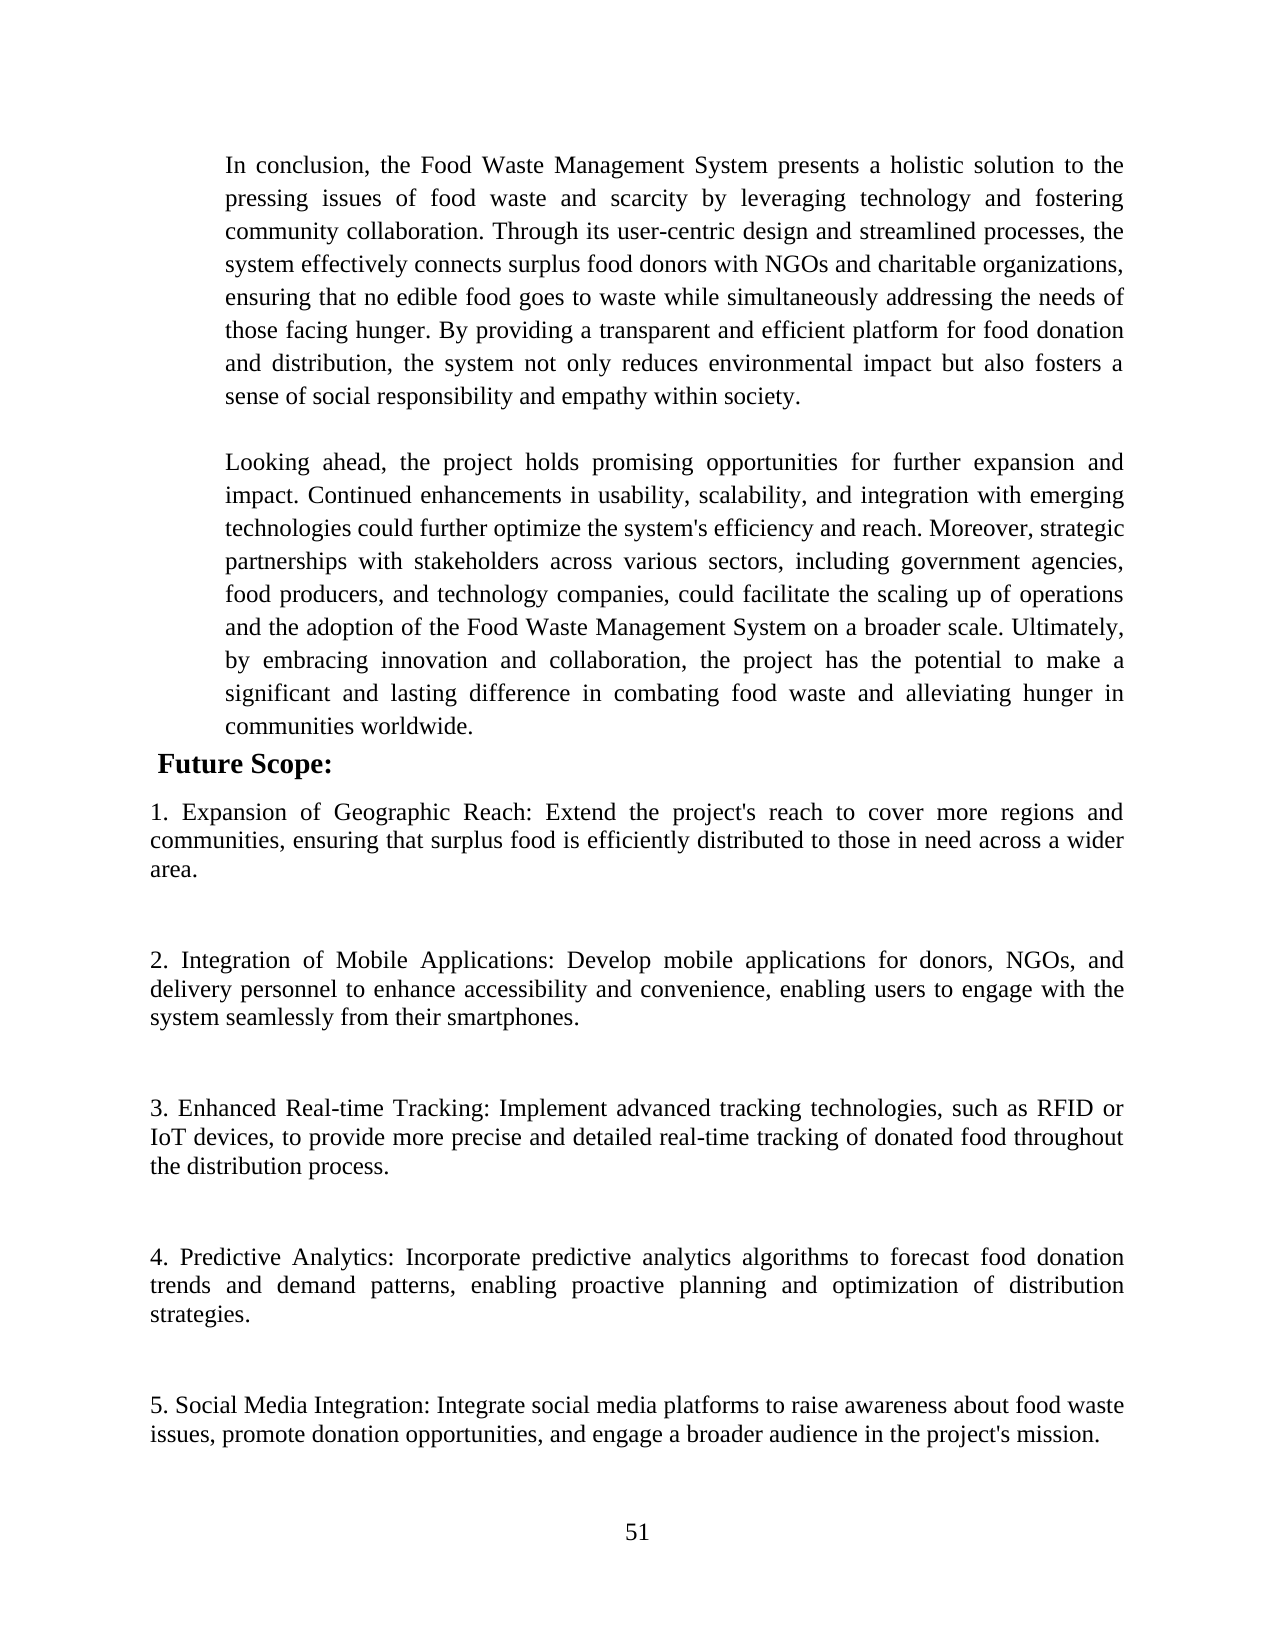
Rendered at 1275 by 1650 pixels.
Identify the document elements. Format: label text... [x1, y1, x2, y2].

text 3. Enhanced Real-time Tracking: Implement advanced tracking technologies, such as RFID or IoT devices, to provide more precise and detailed real-time tracking of donated food throughout the distribution process. [150, 1093, 1125, 1179]
text 5. Social Media Integration: Integrate social media platforms to raise awareness about food waste issues, promote donation opportunities, and engage a broader audience in the project's mission. [150, 1390, 1125, 1447]
text 1. Expansion of Geographic Reach: Extend the project's reach to cover more regions and communities, ensuring that surplus food is efficiently distributed to those in need across a wider area. [150, 797, 1125, 883]
text Looking ahead, the project holds promising opportunities for further expansion and impact. Continued enhancements in usability, scalability, and integration with emerging technologies could further optimize the system's efficiency and reach. Moreover, strategic partnerships with stakeholders across various sectors, including government agencies, food producers, and technology companies, could facilitate the scaling up of operations and the adoption of the Food Waste Management System on a broader scale. Ultimately, by embracing innovation and collaboration, the project has the potential to make a significant and lasting difference in combating food waste and alleviating hunger in communities worldwide. [225, 447, 1125, 740]
text 4. Predictive Analytics: Incorporate predictive analytics algorithms to forecast food donation trends and demand patterns, enabling proactive planning and optimization of distribution strategies. [150, 1242, 1125, 1328]
text Future Scope: [150, 746, 1125, 780]
text In conclusion, the Food Waste Management System presents a holistic solution to the pressing issues of food waste and scarcity by leveraging technology and fostering community collaboration. Through its user-centric design and streamlined processes, the system effectively connects surplus food donors with NGOs and charitable organizations, ensuring that no edible food goes to waste while simultaneously addressing the needs of those facing hunger. By providing a transparent and efficient platform for food donation and distribution, the system not only reduces environmental impact but also fosters a sense of social responsibility and empathy within society. [225, 150, 1125, 410]
text 2. Integration of Mobile Applications: Develop mobile applications for donors, NGOs, and delivery personnel to enhance accessibility and convenience, enabling users to engage with the system seamlessly from their smartphones. [150, 945, 1125, 1031]
